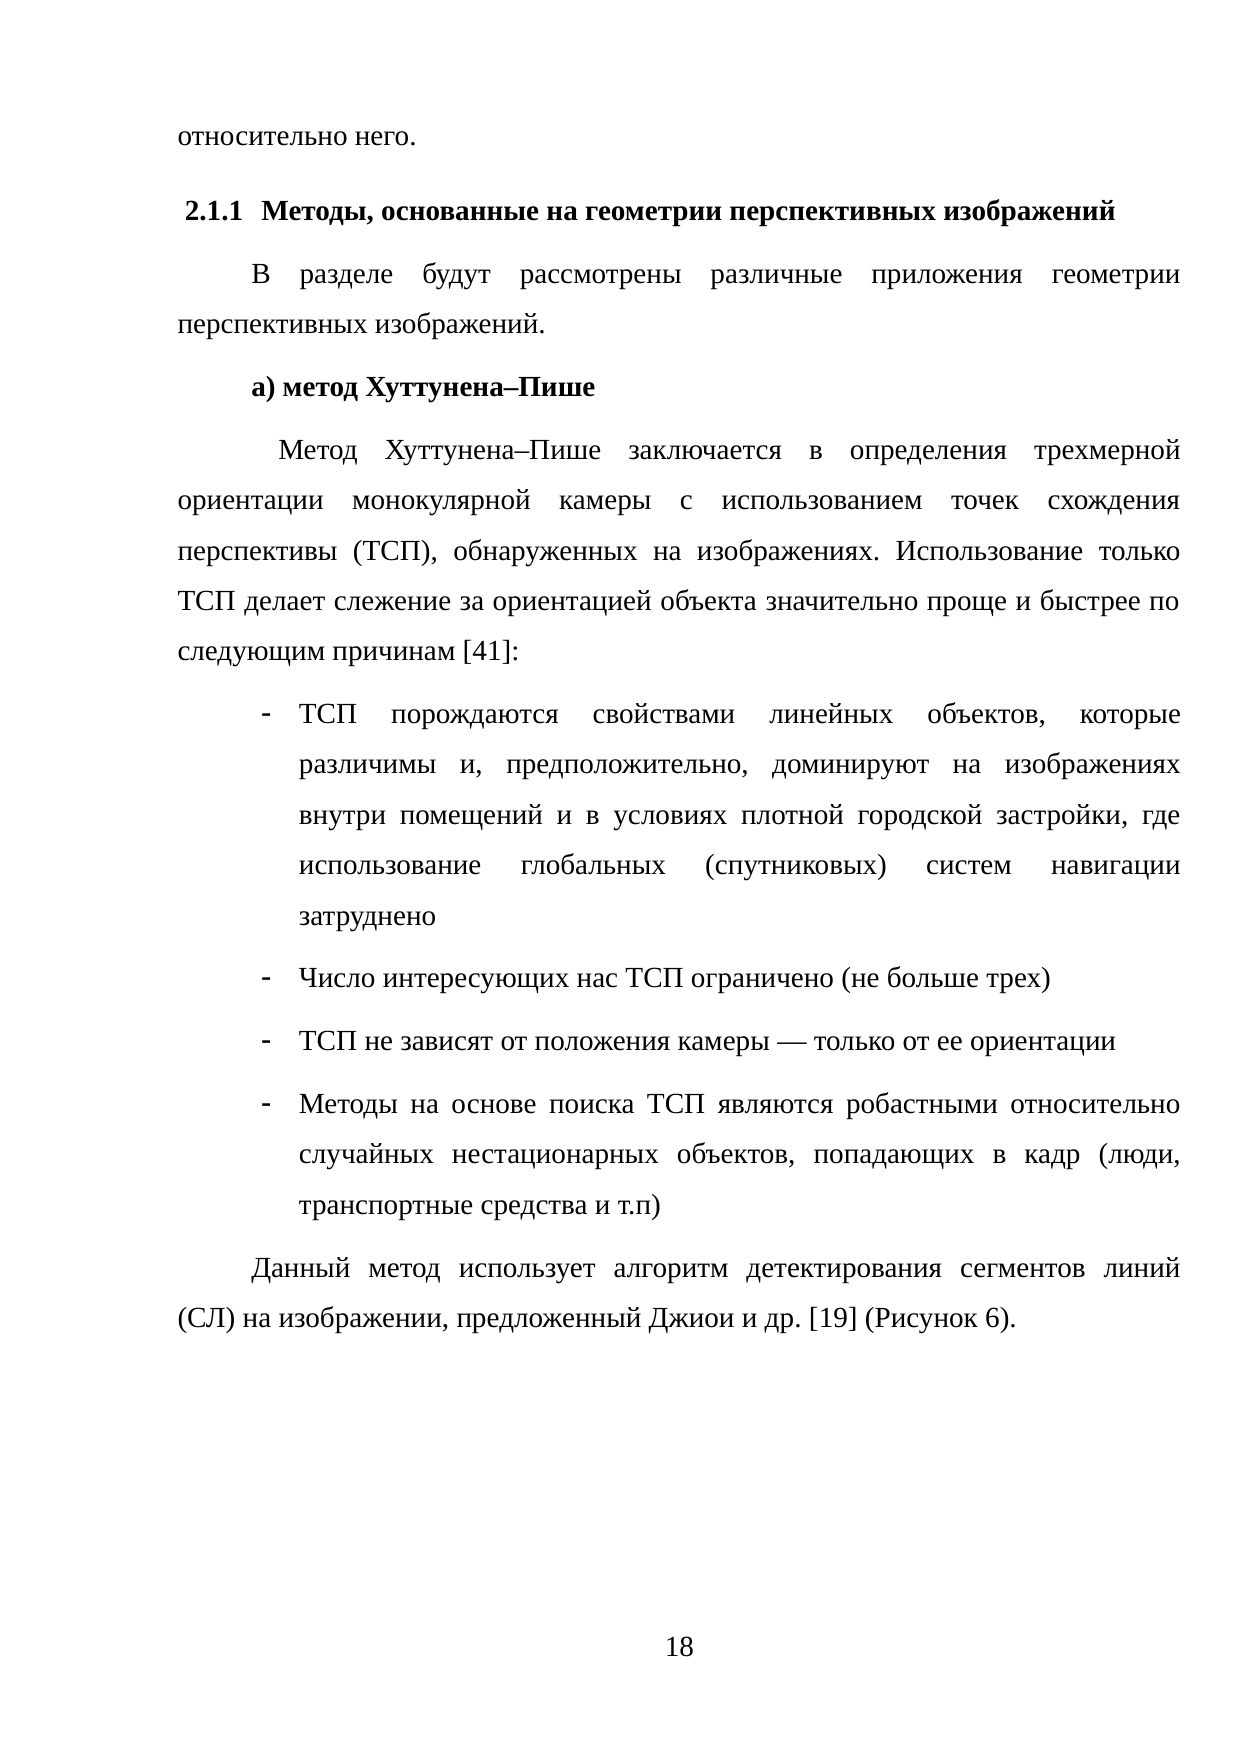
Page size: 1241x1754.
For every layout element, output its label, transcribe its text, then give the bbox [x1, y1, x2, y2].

list ТСП не зависят от положения камеры — только от ее ориентации [261, 1023, 1181, 1057]
text Данный метод использует алгоритм детектирования сегментов линий (СЛ) на изображении, предложенный Джиои и др. [19] (Рисунок 6). [177, 1250, 1181, 1334]
text В разделе будут рассмотрены различные приложения геометрии перспективных изображений. [177, 256, 1181, 340]
list Методы на основе поиска ТСП являются робастными относительно случайных нестационарных объектов, попадающих в кадр (люди, транспортные средства и т.п) [261, 1086, 1181, 1221]
list ТСП порождаются свойствами линейных объектов, которые различимы и, предположительно, доминируют на изображениях внутри помещений и в условиях плотной городской застройки, где использование глобальных (спутниковых) систем навигации затруднено [261, 696, 1181, 931]
subtitle Методы, основанные на геометрии перспективных изображений [177, 193, 1181, 227]
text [177, 118, 1181, 152]
text Метод Хуттунена–Пише заключается в определения трехмерной ориентации монокулярной камеры с использованием точек схождения перспективы (ТСП), обнаруженных на изображениях. Использование только ТСП делает слежение за ориентацией объекта значительно проще и быстрее по следующим причинам [41]: [177, 432, 1181, 667]
list Число интересующих нас ТСП ограничено (не больше трех) [261, 960, 1181, 994]
text а) метод Хуттунена–Пише [177, 369, 1181, 403]
